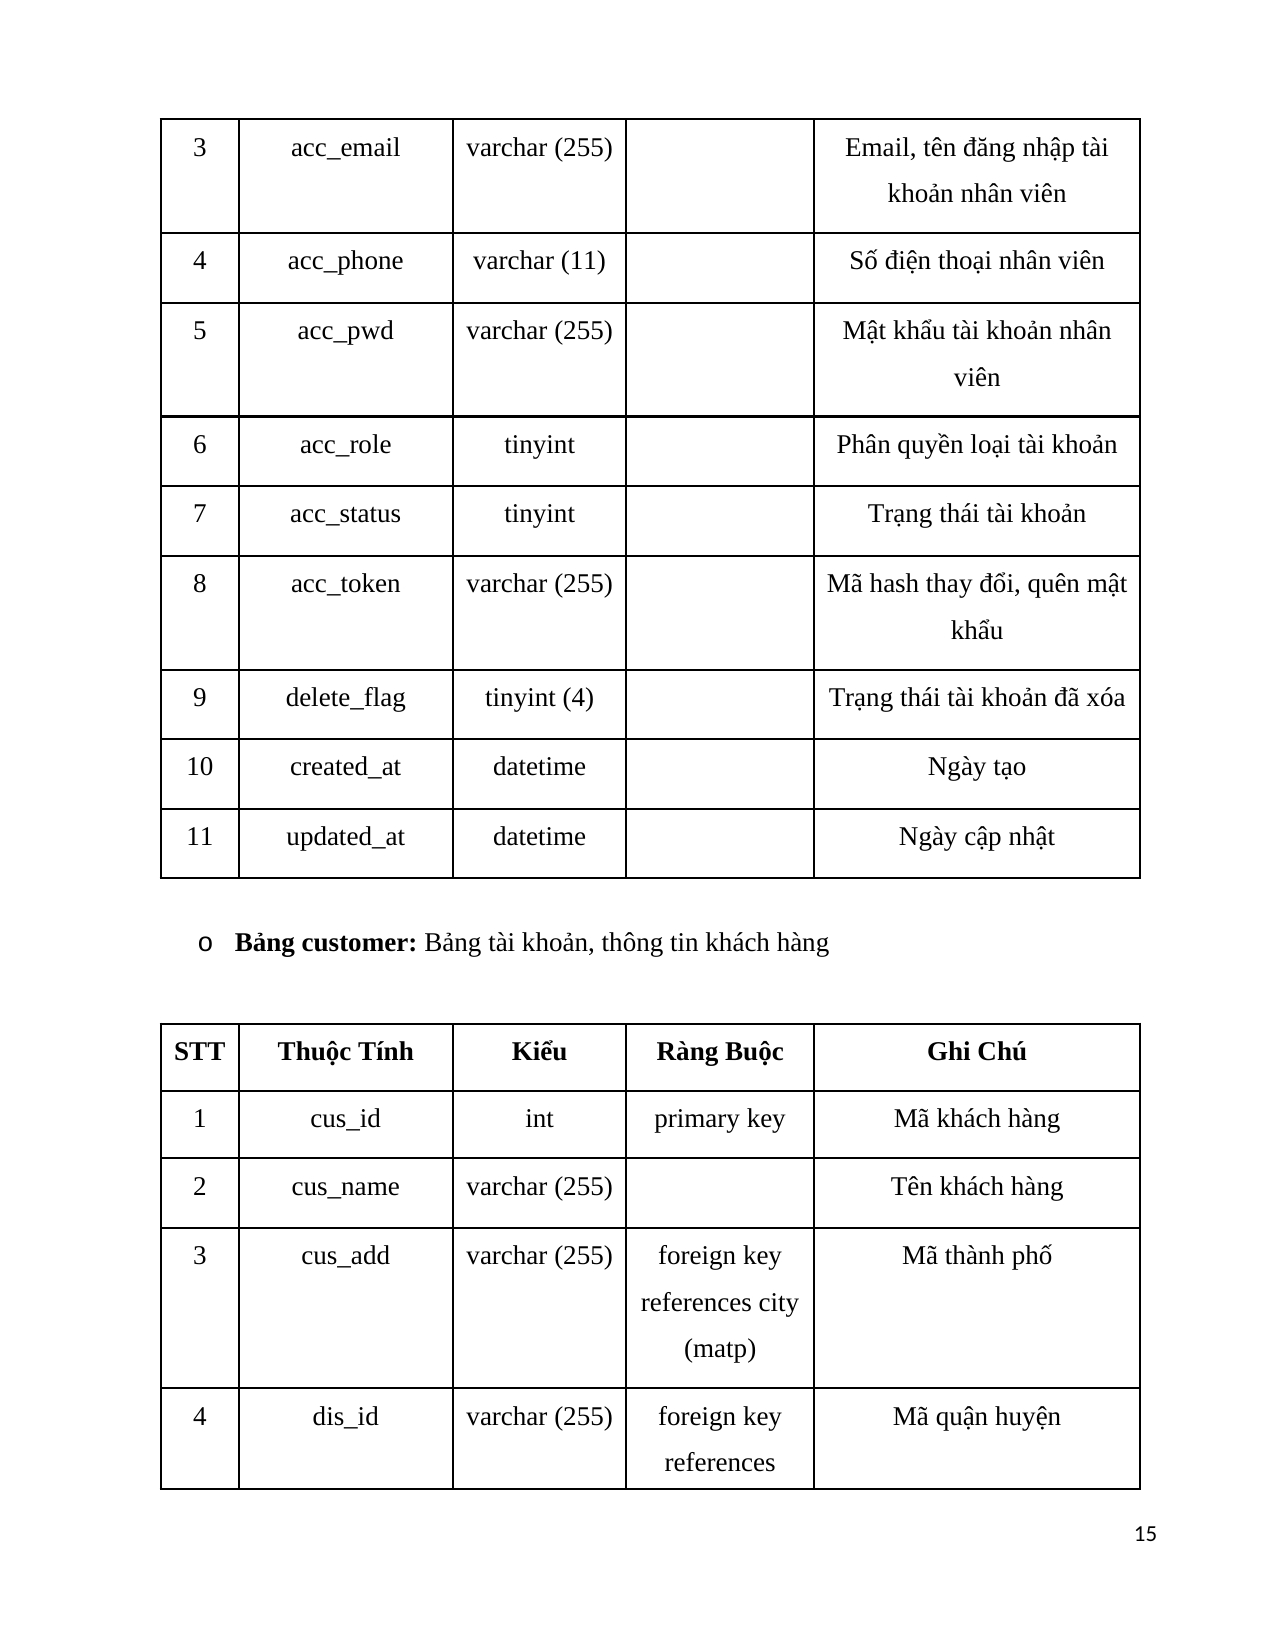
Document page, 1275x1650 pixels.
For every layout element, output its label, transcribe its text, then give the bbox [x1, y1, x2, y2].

table_cell 4 [162, 1389, 238, 1488]
table_cell varchar (11) [454, 234, 625, 302]
table_cell Ngày cập nhật [815, 810, 1139, 877]
table_cell dis_id [240, 1389, 452, 1488]
table_header Thuộc Tính [240, 1025, 452, 1090]
table_cell Trạng thái tài khoản đã xóa [815, 671, 1139, 738]
table_cell foreign key references city (matp) [627, 1229, 813, 1387]
table_cell cus_add [240, 1229, 452, 1387]
table_cell cus_name [240, 1159, 452, 1227]
table_cell 7 [162, 487, 238, 554]
table_cell 3 [162, 120, 238, 232]
table_cell Tên khách hàng [815, 1159, 1139, 1227]
table_cell 4 [162, 234, 238, 302]
table_header Ghi Chú [815, 1025, 1139, 1090]
list Bảng customer: Bảng tài khoản, thông tin khách hàng [197, 926, 1157, 959]
table_cell datetime [454, 740, 625, 808]
table_header STT [162, 1025, 238, 1090]
table_cell primary key [627, 1092, 813, 1157]
table_header Kiểu [454, 1025, 625, 1090]
table_cell 5 [162, 304, 238, 415]
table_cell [627, 1389, 813, 1488]
table_cell delete_flag [240, 671, 452, 738]
table_cell varchar (255) [454, 557, 625, 668]
table_header Ràng Buộc [627, 1025, 813, 1090]
table_cell [627, 487, 813, 554]
table_cell [627, 304, 813, 415]
table_cell [627, 234, 813, 302]
table_cell tinyint [454, 487, 625, 554]
table_cell [627, 418, 813, 485]
table_cell 11 [162, 810, 238, 877]
table_cell 3 [162, 1229, 238, 1387]
table_cell [627, 740, 813, 808]
table_cell tinyint [454, 418, 625, 485]
table_cell acc_email [240, 120, 452, 232]
table_cell updated_at [240, 810, 452, 877]
table_cell Phân quyền loại tài khoản [815, 418, 1139, 485]
table_cell Mã quận huyện [815, 1389, 1139, 1488]
table_cell Ngày tạo [815, 740, 1139, 808]
table_cell Mật khẩu tài khoản nhân viên [815, 304, 1139, 415]
table_cell acc_status [240, 487, 452, 554]
table_cell acc_phone [240, 234, 452, 302]
table_cell varchar (255) [454, 1159, 625, 1227]
table_cell [627, 671, 813, 738]
table_cell created_at [240, 740, 452, 808]
table_cell Email, tên đăng nhập tài khoản nhân viên [815, 120, 1139, 232]
table_cell Mã thành phố [815, 1229, 1139, 1387]
table_cell 10 [162, 740, 238, 808]
table_cell [627, 557, 813, 668]
table_cell 2 [162, 1159, 238, 1227]
table_cell Số điện thoại nhân viên [815, 234, 1139, 302]
table_cell int [454, 1092, 625, 1157]
table_cell Trạng thái tài khoản [815, 487, 1139, 554]
table_cell varchar (255) [454, 1229, 625, 1387]
table_cell 8 [162, 557, 238, 668]
table_cell acc_pwd [240, 304, 452, 415]
table_cell acc_token [240, 557, 452, 668]
table_cell varchar (255) [454, 1389, 625, 1488]
table_cell 1 [162, 1092, 238, 1157]
table_cell cus_id [240, 1092, 452, 1157]
table_cell [627, 810, 813, 877]
table_cell acc_role [240, 418, 452, 485]
table_cell [627, 1159, 813, 1227]
table_cell 9 [162, 671, 238, 738]
table_cell [627, 120, 813, 232]
table_cell Mã hash thay đổi, quên mật khẩu [815, 557, 1139, 668]
table_cell Mã khách hàng [815, 1092, 1139, 1157]
table_cell varchar (255) [454, 120, 625, 232]
table_cell varchar (255) [454, 304, 625, 415]
table_cell datetime [454, 810, 625, 877]
table_cell 6 [162, 418, 238, 485]
table_cell tinyint (4) [454, 671, 625, 738]
